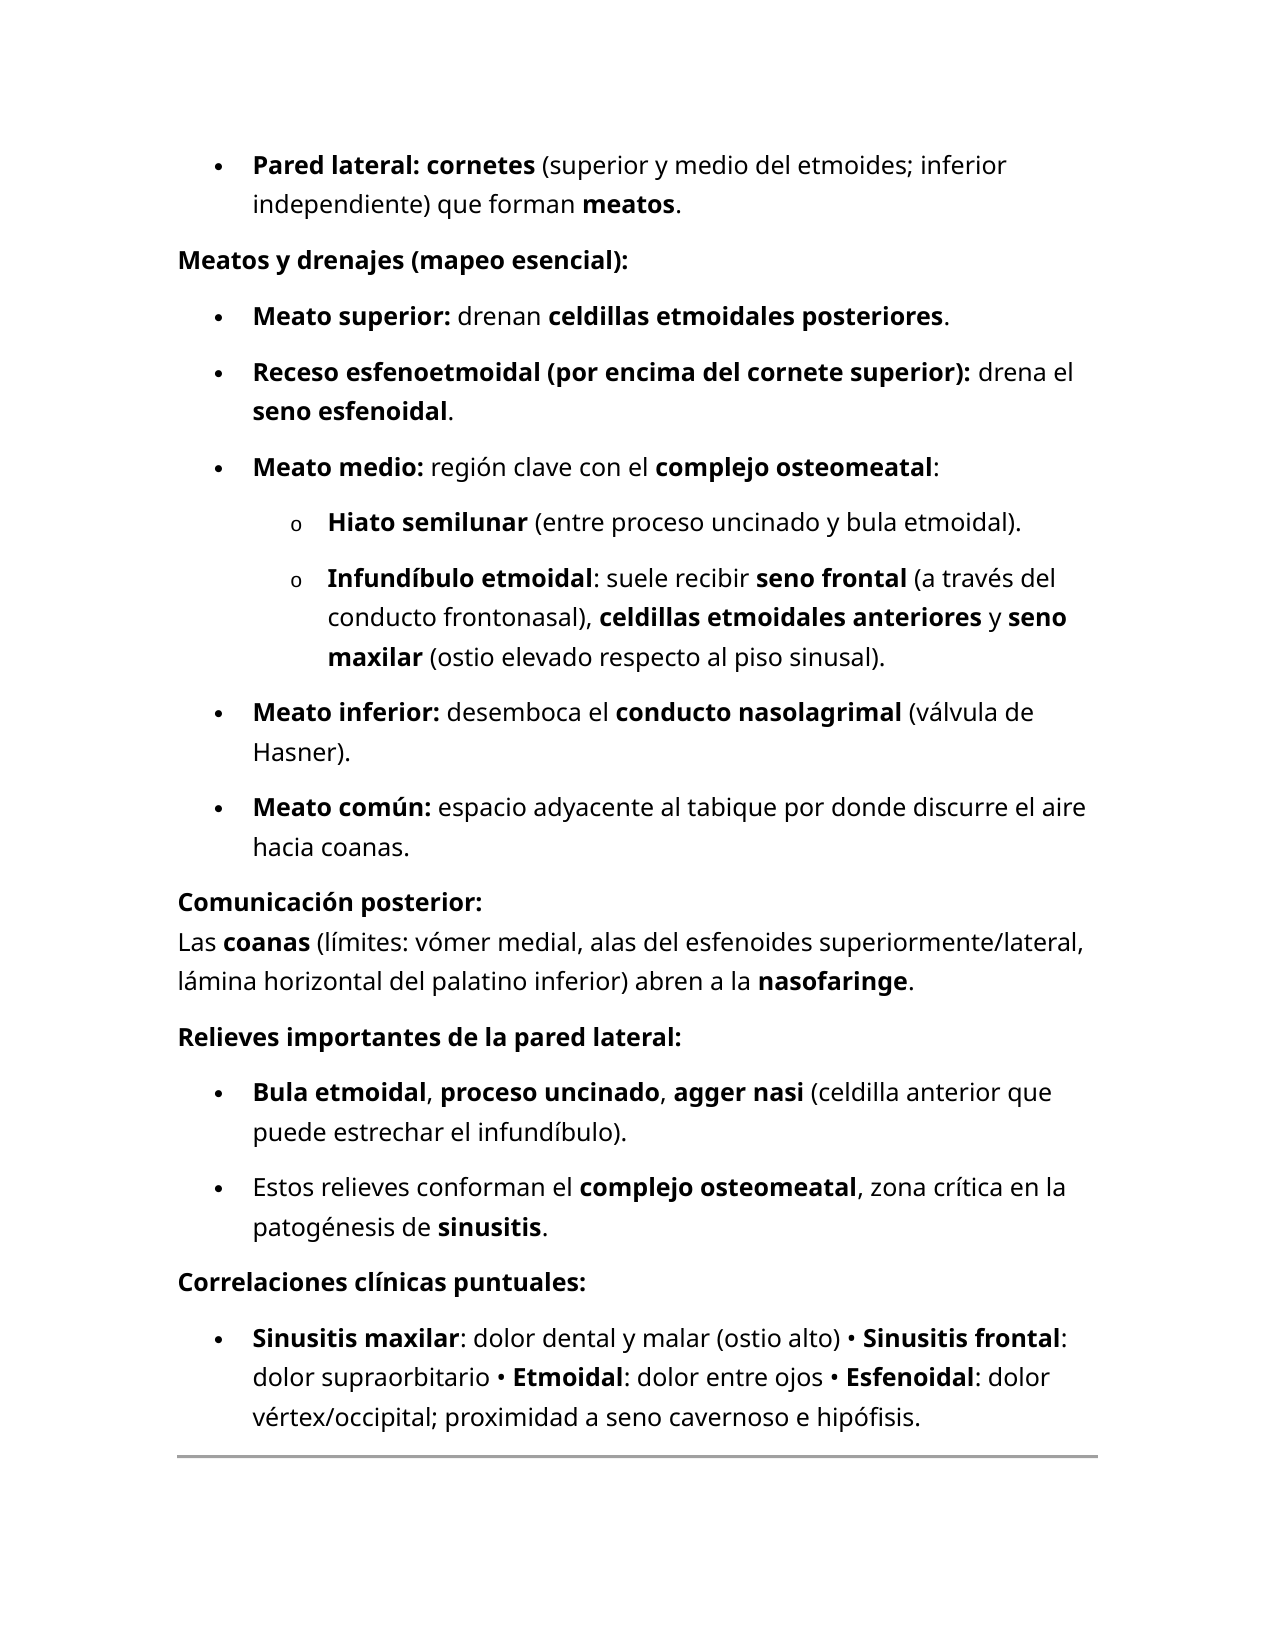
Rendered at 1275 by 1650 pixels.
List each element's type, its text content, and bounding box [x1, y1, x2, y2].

list Meato inferior: desemboca el conducto nasolagrimal (válvula de Hasner). [215, 695, 1098, 768]
text Comunicación posterior: Las coanas (límites: vómer medial, alas del esfenoides superiormente/lateral, lámina horizontal del palatino inferior) abren a la nasofaringe. [177, 885, 1098, 997]
text Meatos y drenajes (mapeo esencial): [177, 243, 1098, 277]
list Bula etmoidal, proceso uncinado, agger nasi (celdilla anterior que puede estrechar el infundíbulo). [215, 1075, 1098, 1148]
list Meato superior: drenan celdillas etmoidales posteriores. [215, 298, 1098, 332]
list Sinusitis maxilar: dolor dental y malar (ostio alto) • Sinusitis frontal: dolor supraorbitario • Etmoidal: dolor entre ojos • Esfenoidal: dolor vértex/occipital; proximidad a seno cavernoso e hipófisis. [215, 1321, 1098, 1433]
list Hiato semilunar (entre proceso uncinado y bula etmoidal). [290, 505, 1098, 539]
text Correlaciones clínicas puntuales: [177, 1265, 1098, 1299]
list Infundíbulo etmoidal: suele recibir seno frontal (a través del conducto frontonasal), celdillas etmoidales anteriores y seno maxilar (ostio elevado respecto al piso sinusal). [290, 561, 1098, 673]
list Receso esfenoetmoidal (por encima del cornete superior): drena el seno esfenoidal. [215, 354, 1098, 427]
text Relieves importantes de la pared lateral: [177, 1019, 1098, 1053]
list Pared lateral: cornetes (superior y medio del etmoides; inferior independiente) que forman meatos. [215, 148, 1098, 221]
list Meato medio: región clave con el complejo osteomeatal: [215, 449, 1098, 483]
list Estos relieves conforman el complejo osteomeatal, zona crítica en la patogénesis de sinusitis. [215, 1170, 1098, 1243]
list Meato común: espacio adyacente al tabique por donde discurre el aire hacia coanas. [215, 790, 1098, 863]
